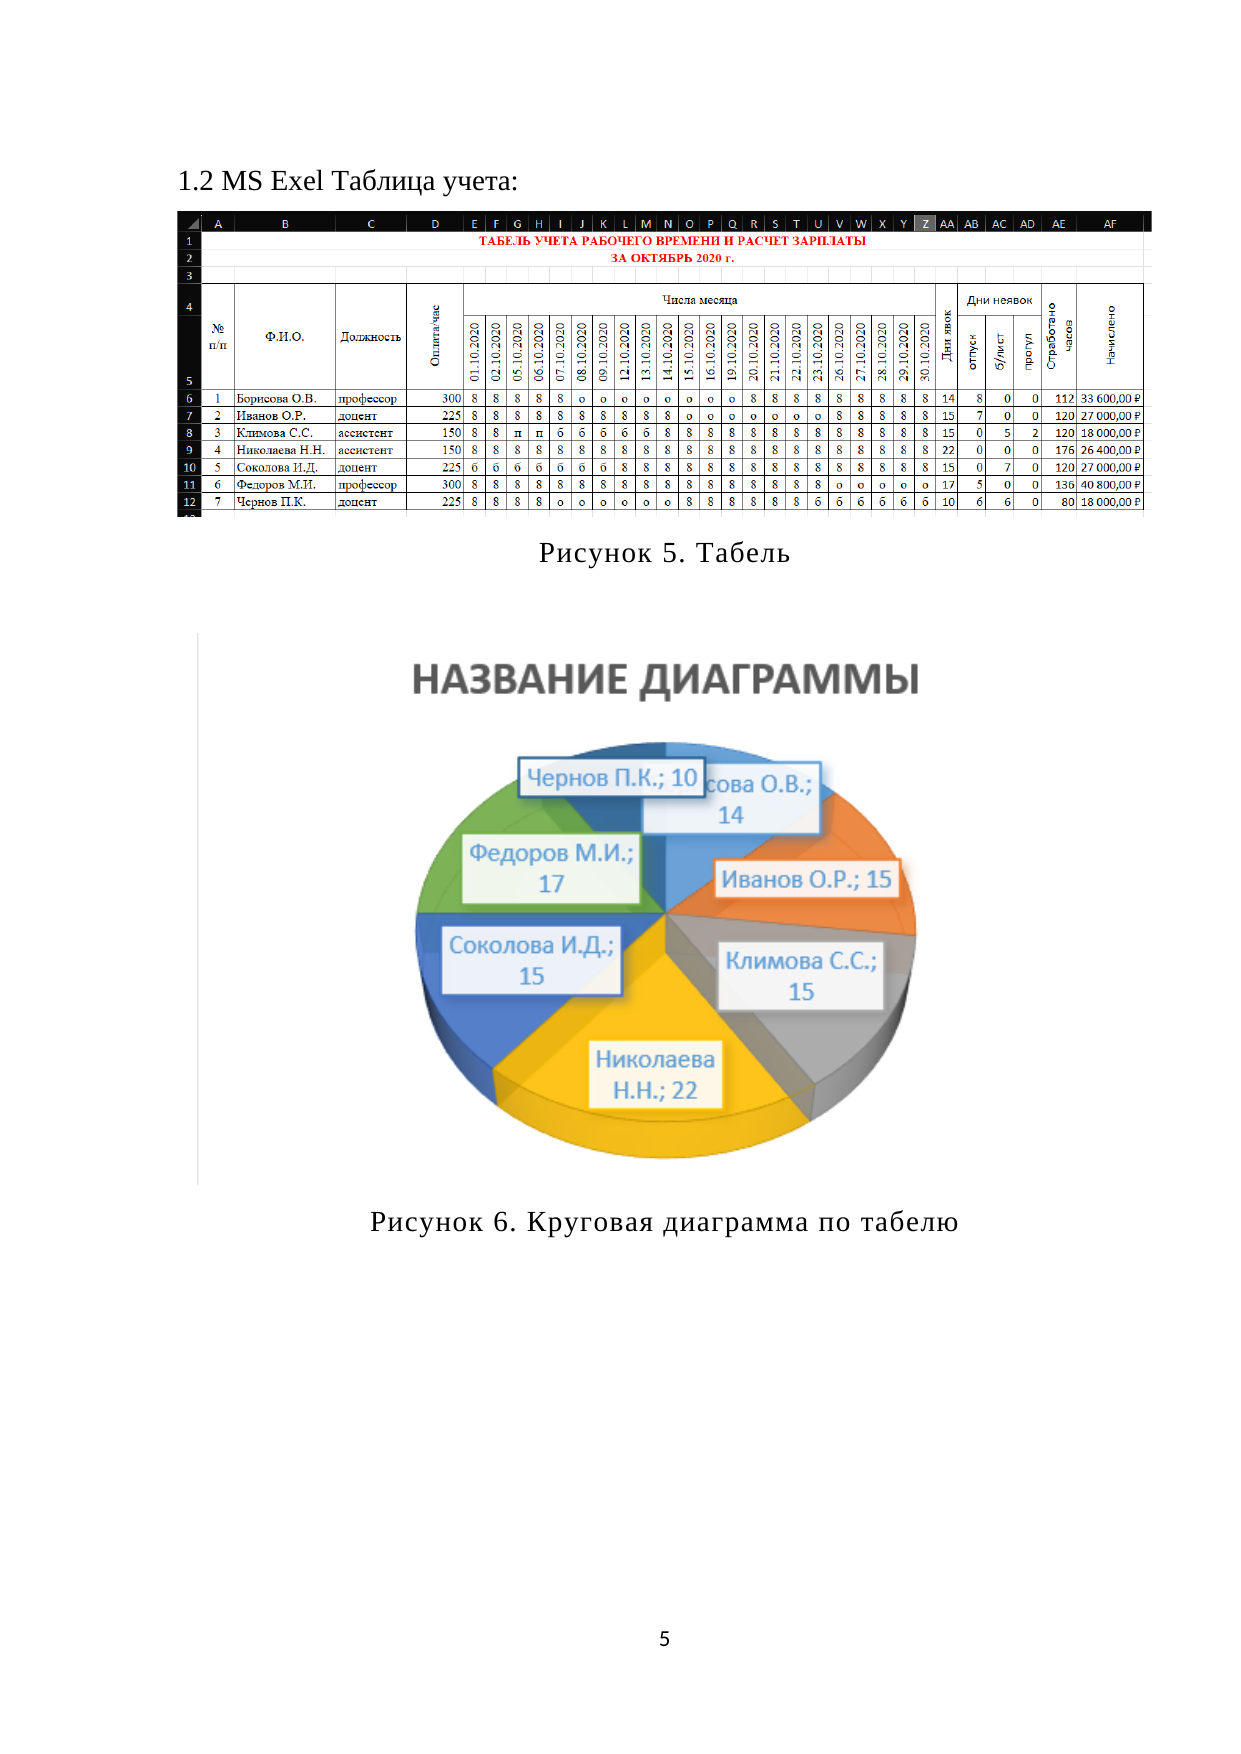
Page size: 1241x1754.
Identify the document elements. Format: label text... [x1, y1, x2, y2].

subtitle Рисунок 5. Табель [177, 535, 1152, 569]
subtitle 1.2 MS Exel Таблица учета: [177, 163, 1152, 197]
picture [197, 633, 1132, 1185]
picture [177, 211, 1152, 517]
subtitle Рисунок 6. Круговая диаграмма по табелю [177, 1204, 1152, 1237]
